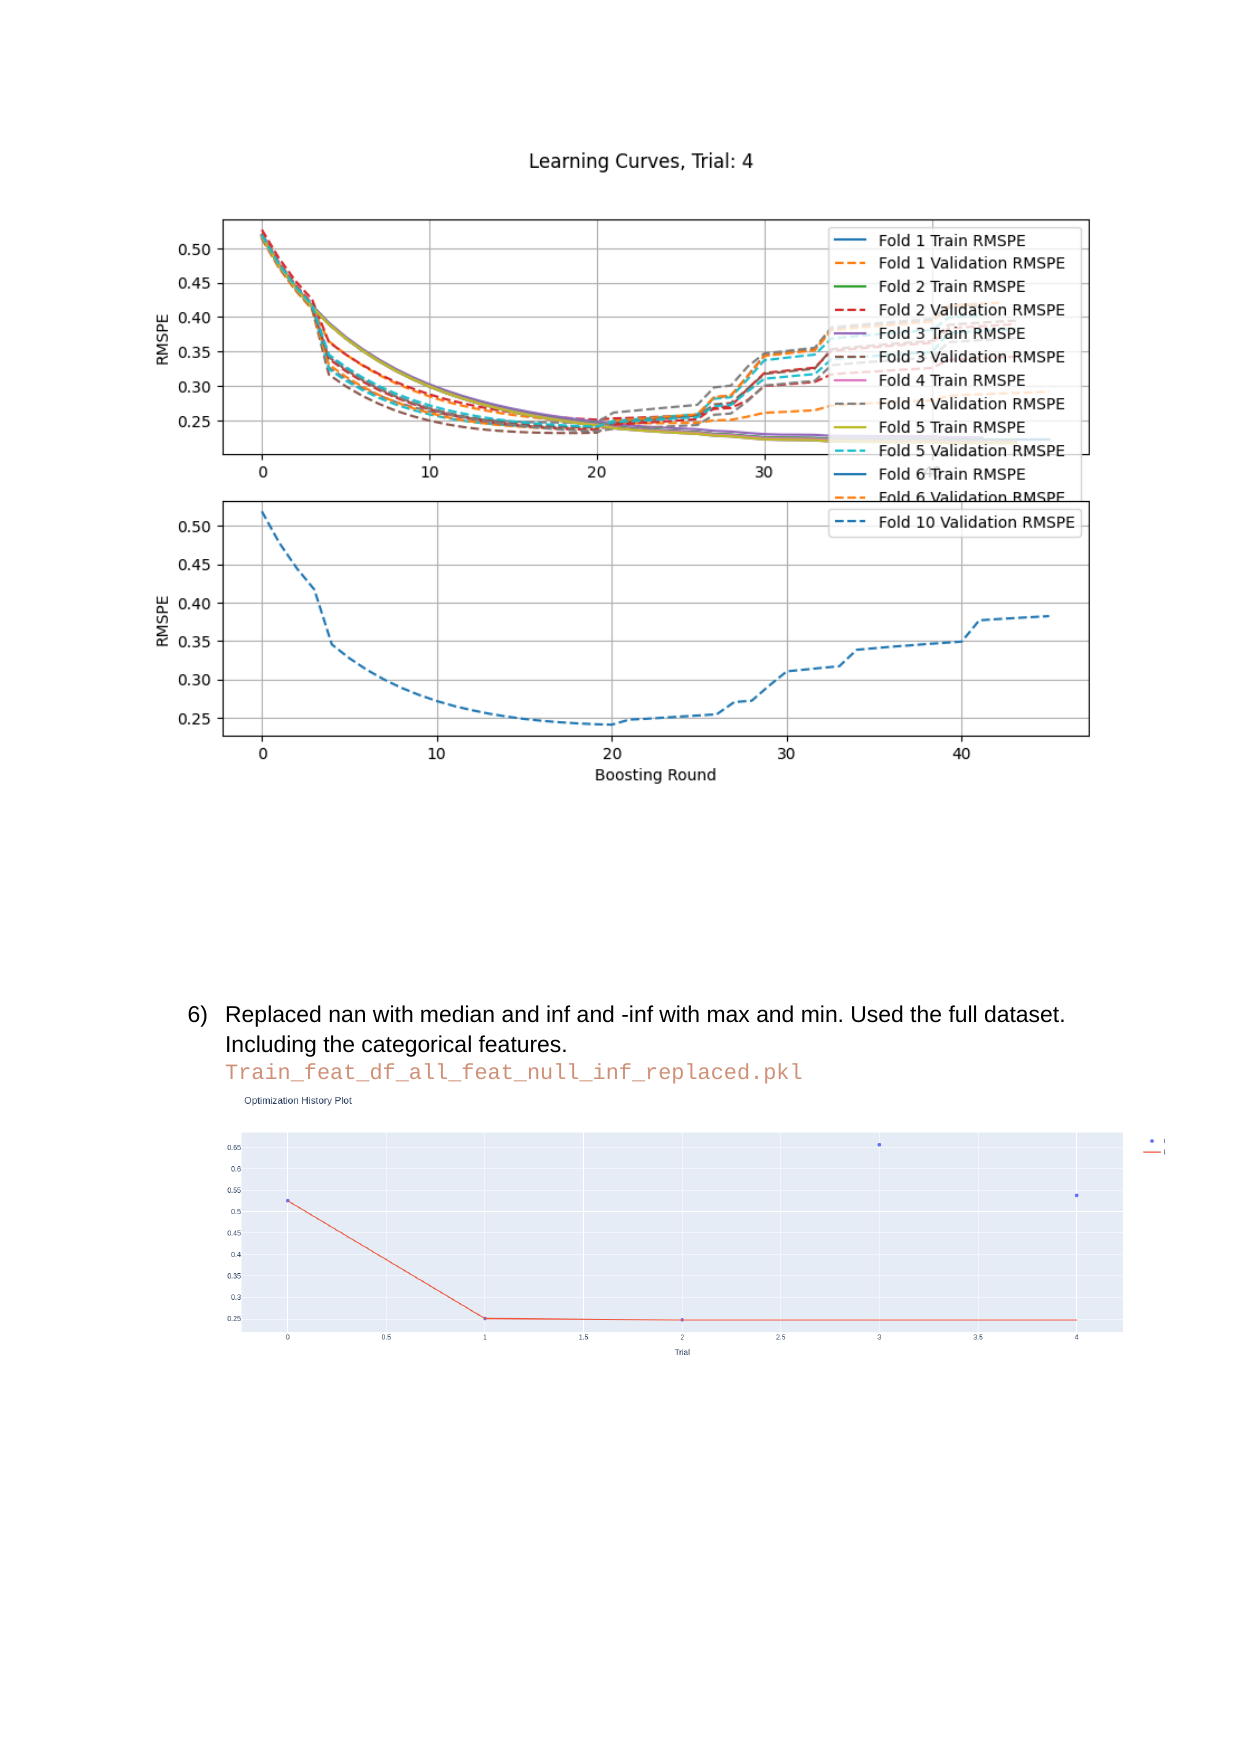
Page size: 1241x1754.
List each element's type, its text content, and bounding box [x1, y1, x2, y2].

list Replaced nan with median and inf and -inf with max and min. Used the full dataset. Including the categorical features. Train_feat_df_all_feat_null_inf_replaced.pkl [187, 1001, 1090, 1086]
picture [150, 150, 1091, 786]
picture [225, 1089, 1166, 1359]
